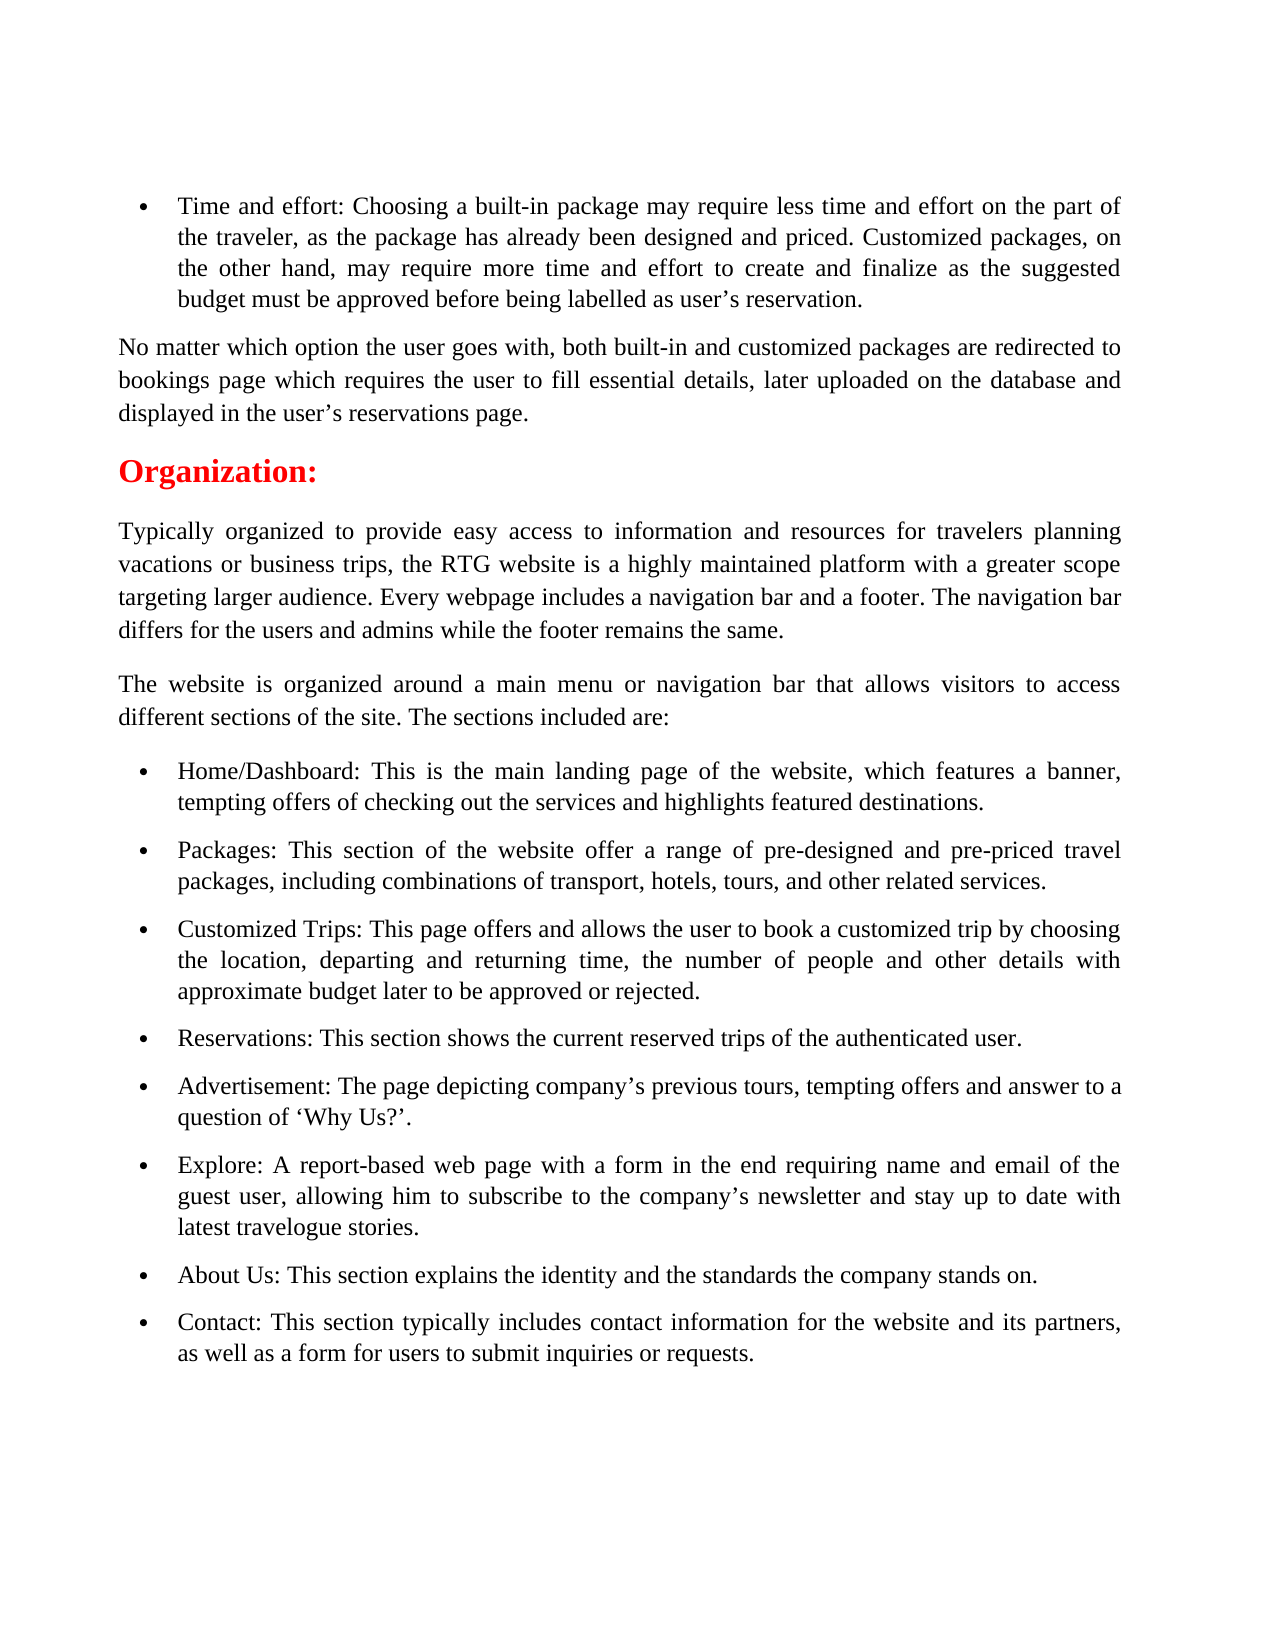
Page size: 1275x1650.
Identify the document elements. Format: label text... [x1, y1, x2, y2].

list Explore: A report-based web page with a form in the end requiring name and email of the guest user, allowing him to subscribe to the company’s newsletter and stay up to date with latest travelogue stories. [140, 1150, 1122, 1241]
text Typically organized to provide easy access to information and resources for travelers planning vacations or business trips, the RTG website is a highly maintained platform with a greater scope targeting larger audience. Every webpage includes a navigation bar and a footer. The navigation bar differs for the users and admins while the footer remains the same. [118, 516, 1122, 644]
list Time and effort: Choosing a built-in package may require less time and effort on the part of the traveler, as the package has already been designed and priced. Customized packages, on the other hand, may require more time and effort to create and finalize as the suggested budget must be approved before being labelled as user’s reservation. [140, 191, 1122, 313]
list Reservations: This section shows the current reserved trips of the authenticated user. [140, 1023, 1122, 1052]
text No matter which option the user goes with, both built-in and customized packages are redirected to bookings page which requires the user to fill essential details, later uploaded on the database and displayed in the user’s reservations page. [118, 332, 1122, 426]
list Packages: This section of the website offer a range of pre-designed and pre-priced travel packages, including combinations of transport, hotels, tours, and other related services. [140, 835, 1122, 895]
text Organization: [118, 452, 1122, 490]
text The website is organized around a main menu or navigation bar that allows visitors to access different sections of the site. The sections included are: [118, 669, 1122, 731]
list Contact: This section typically includes contact information for the website and its partners, as well as a form for users to submit inquiries or requests. [140, 1307, 1122, 1367]
list About Us: This section explains the identity and the standards the company stands on. [140, 1260, 1122, 1288]
list Advertisement: The page depicting company’s previous tours, tempting offers and answer to a question of ‘Why Us?’. [140, 1071, 1122, 1131]
list Customized Trips: This page offers and allows the user to book a customized trip by choosing the location, departing and returning time, the number of people and other details with approximate budget later to be approved or rejected. [140, 914, 1122, 1004]
list Home/Dashboard: This is the main landing page of the website, which features a banner, tempting offers of checking out the services and highlights featured destinations. [140, 756, 1122, 816]
